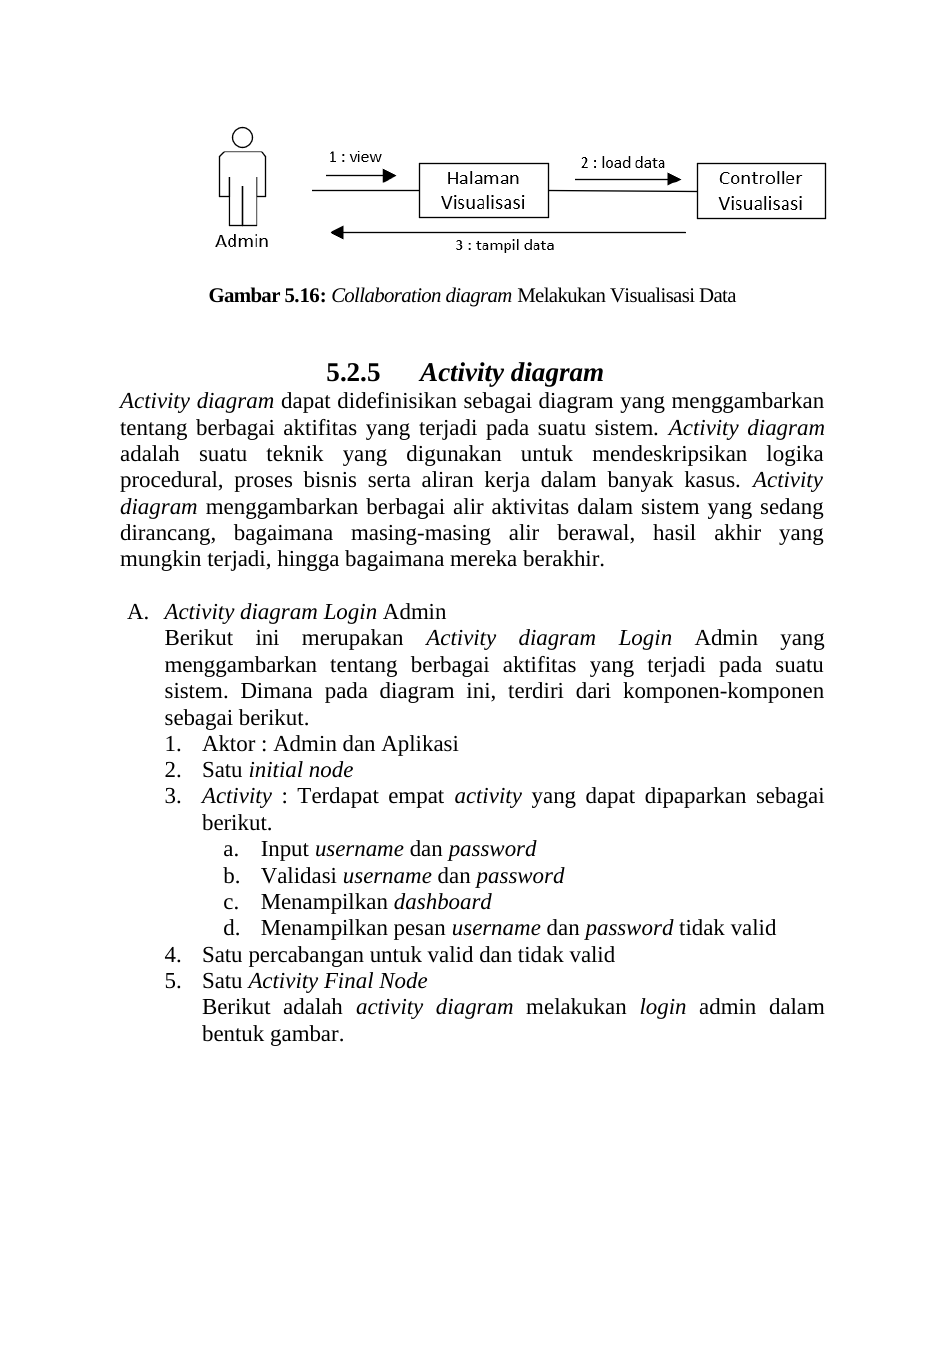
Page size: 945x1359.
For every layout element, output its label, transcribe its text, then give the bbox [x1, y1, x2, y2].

list Activity diagram dapat didefinisikan sebagai diagram yang menggambarkan tentang berbagai aktifitas yang terjadi pada suatu sistem. Activity diagram adalah suatu teknik yang digunakan untuk mendeskripsikan logika procedural, proses bisnis serta aliran kerja dalam banyak kasus. Activity diagram menggambarkan berbagai alir aktivitas dalam sistem yang sedang dirancang, bagaimana masing-masing alir berawal, hasil akhir yang mungkin terjadi, hingga bagaimana mereka berakhir. [120, 387, 825, 572]
list Menampilkan dashboard [223, 888, 825, 914]
list Satu initial node [164, 756, 825, 783]
list Berikut ini merupakan Activity diagram Login Admin yang menggambarkan tentang berbagai aktifitas yang terjadi pada suatu sistem. Dimana pada diagram ini, terdiri dari komponen-komponen sebagai berikut. [164, 624, 825, 730]
subtitle Activity diagram [326, 356, 825, 387]
list Validasi username dan password [223, 862, 825, 888]
list Satu Activity Final Node [164, 967, 825, 993]
list Satu percabangan untuk valid dan tidak valid [164, 941, 825, 967]
list Berikut adalah activity diagram melakukan login admin dalam bentuk gambar. [202, 993, 825, 1046]
text Gambar 5.16: Collaboration diagram Melakukan Visualisasi Data [120, 283, 825, 307]
list Input username dan password [223, 835, 825, 862]
list Activity diagram Login Admin [127, 598, 825, 624]
list Aktor : Admin dan Aplikasi [164, 730, 825, 756]
list Menampilkan pesan username dan password tidak valid [223, 914, 825, 941]
picture [193, 120, 837, 263]
list Activity : Terdapat empat activity yang dapat dipaparkan sebagai berikut. [164, 783, 825, 835]
